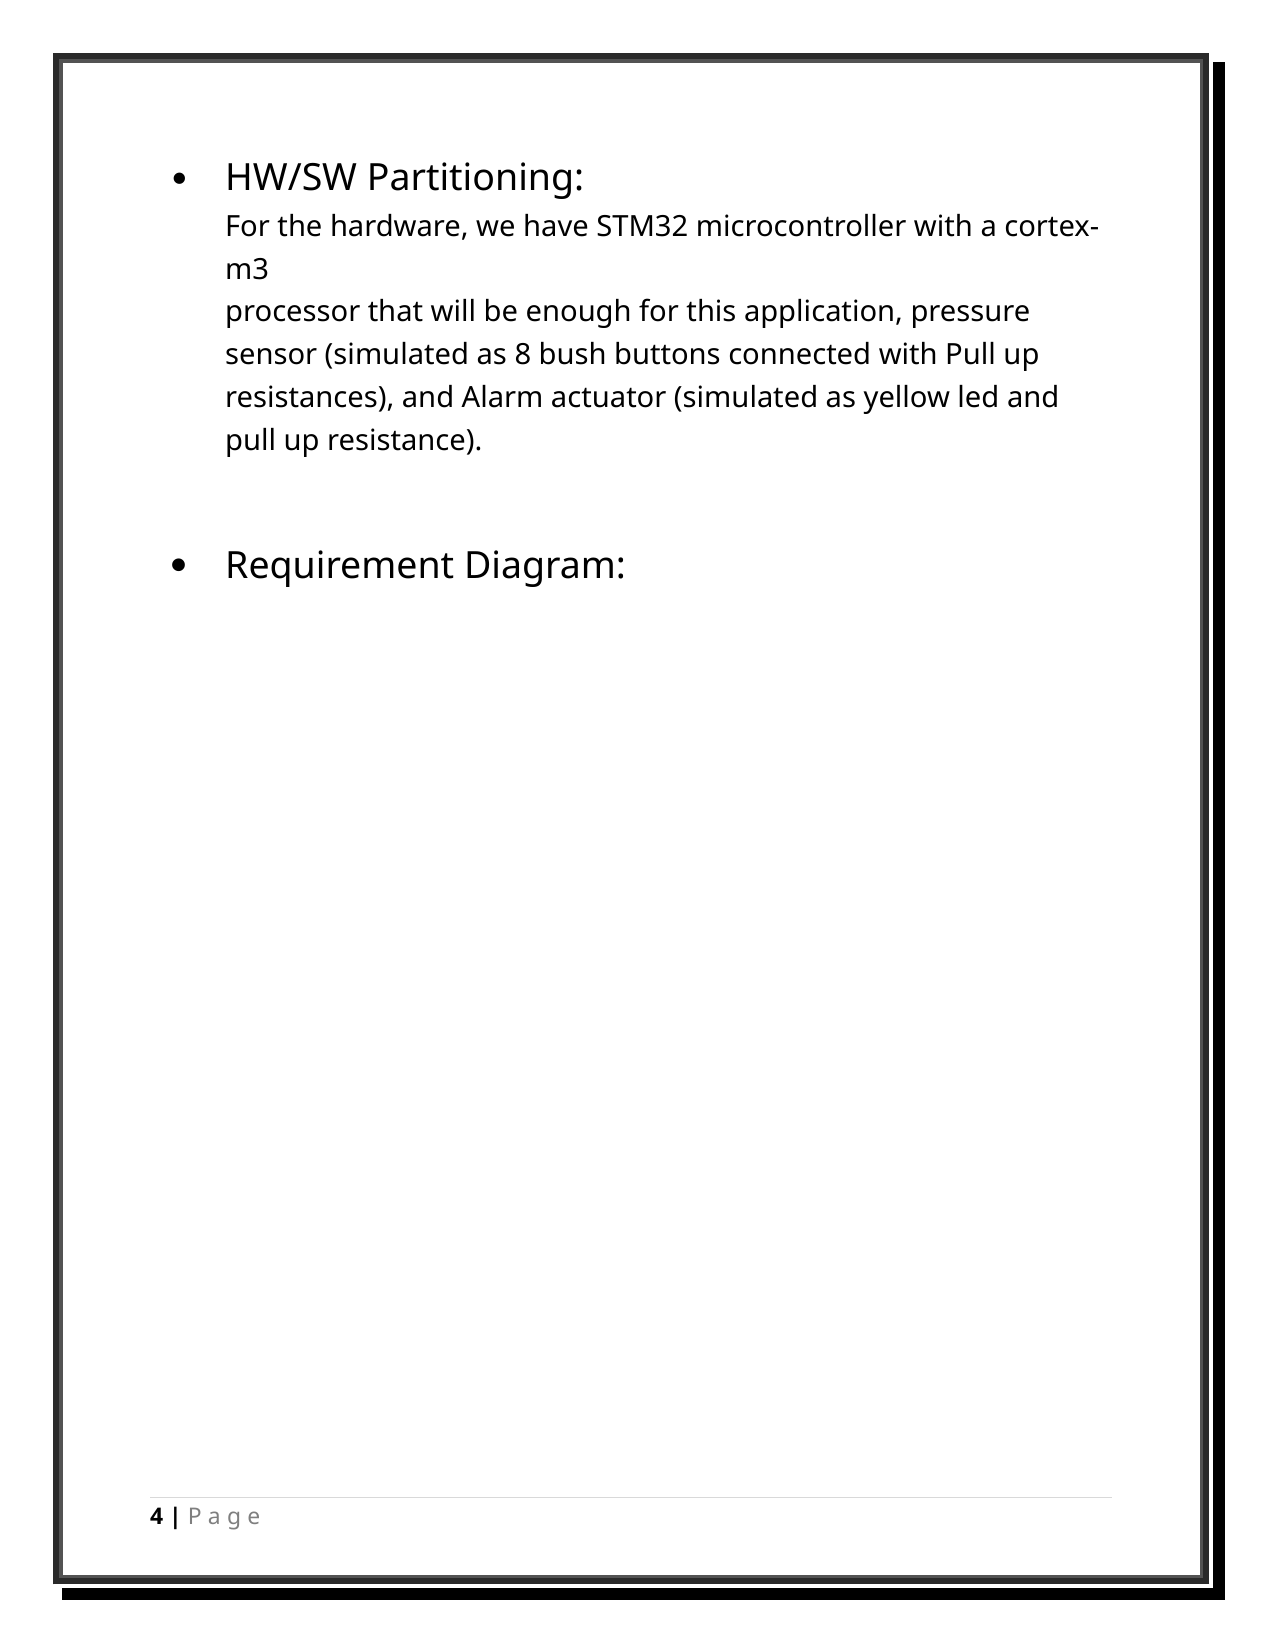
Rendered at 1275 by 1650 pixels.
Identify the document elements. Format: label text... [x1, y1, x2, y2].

list processor that will be enough for this application, pressure sensor (simulated as 8 bush buttons connected with Pull up resistances), and Alarm actuator (simulated as yellow led and pull up resistance). [225, 291, 1112, 459]
list Requirement Diagram: [187, 538, 1112, 589]
list HW/SW Partitioning: [187, 150, 1112, 201]
list For the hardware, we have STM32 microcontroller with a cortex-m3 [225, 205, 1112, 288]
